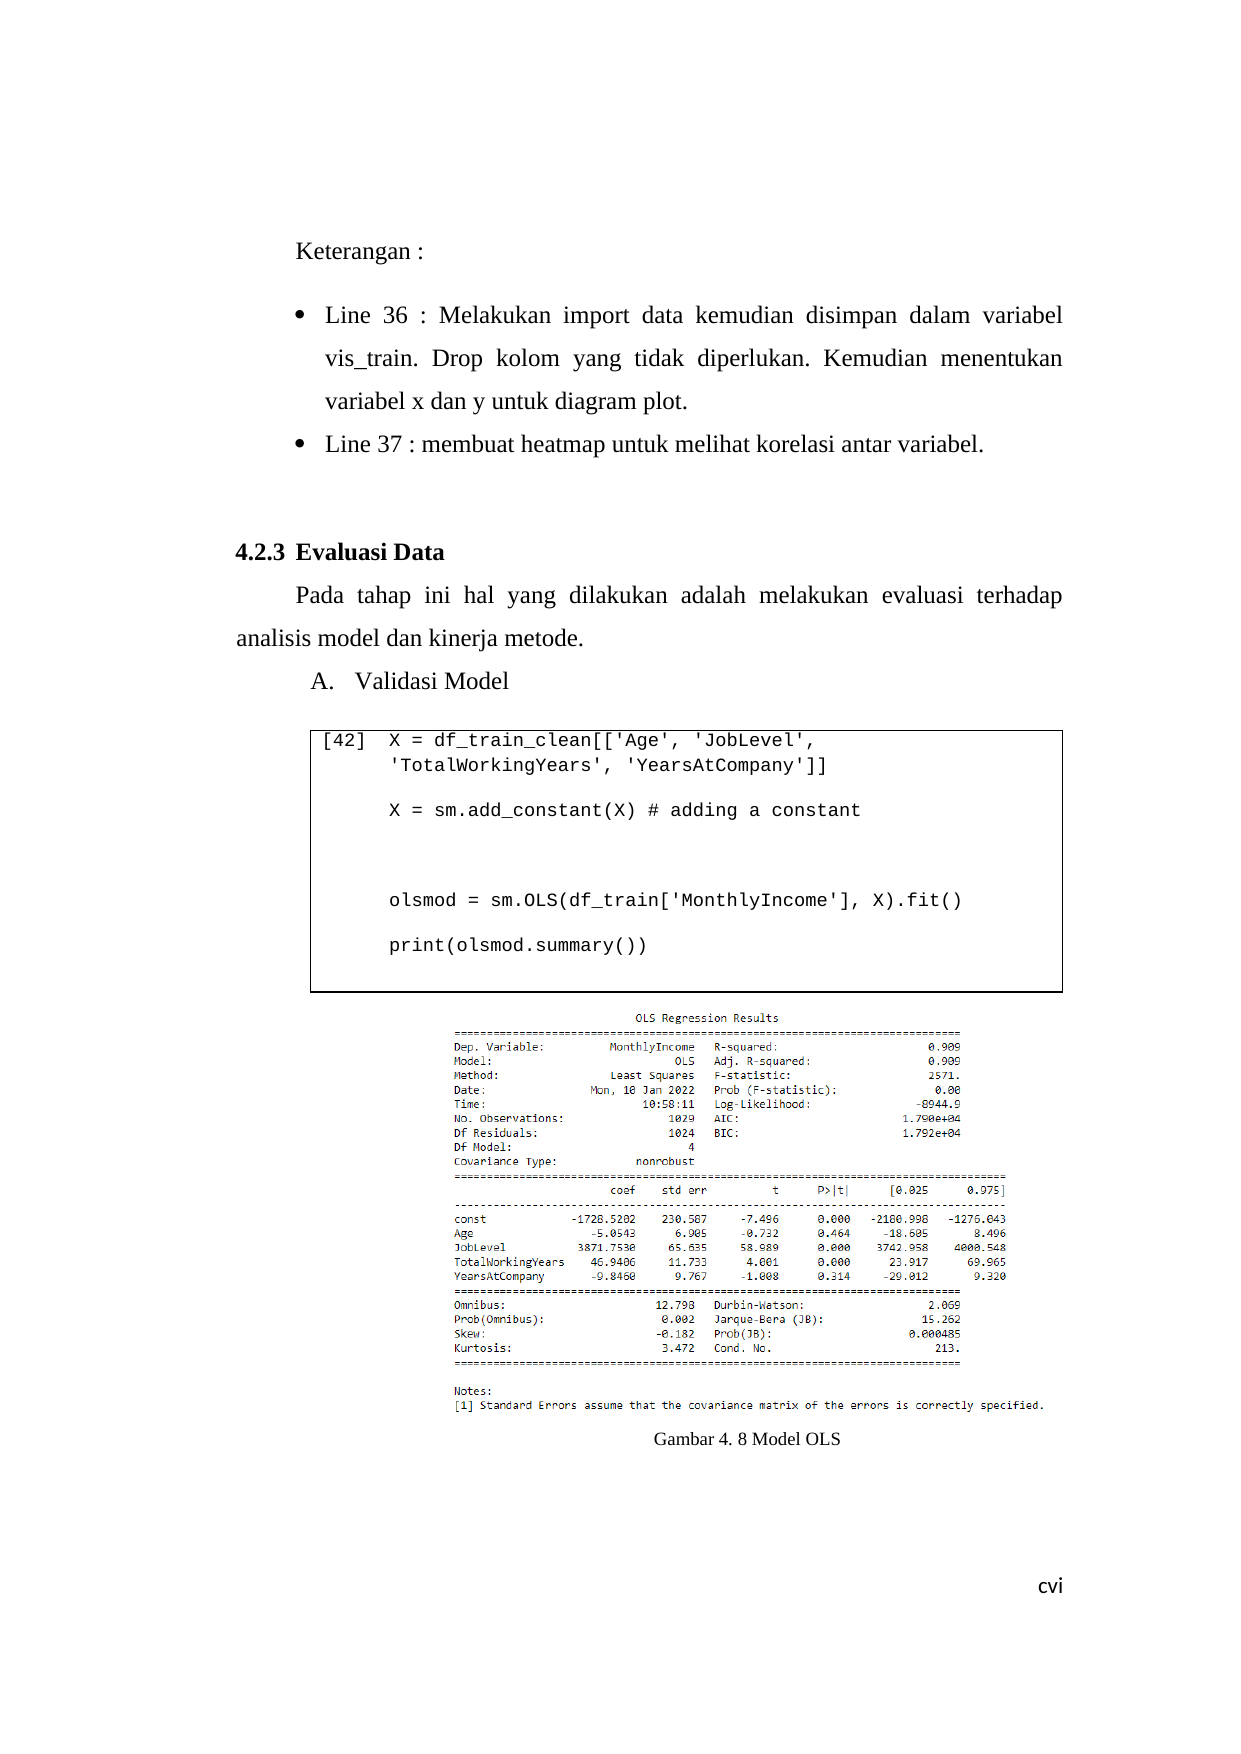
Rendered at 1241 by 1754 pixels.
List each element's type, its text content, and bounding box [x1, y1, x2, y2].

table_header X = df_train_clean[['Age', 'JobLevel', 'TotalWorkingYears', 'YearsAtCompany']] X = sm.add_constant(X) # adding a constant olsmod = sm.OLS(df_train['MonthlyIncome'], X).fit() print(olsmod.summary()) [378, 731, 1062, 991]
list Line 36 : Melakukan import data kemudian disimpan dalam variabel vis_train. Drop kolom yang tidak diperlukan. Kemudian menentukan variabel x dan y untuk diagram plot. [295, 300, 1063, 415]
picture [442, 1007, 1053, 1419]
table_header [42] [311, 731, 378, 991]
subtitle Evaluasi Data [235, 537, 1063, 565]
list Validasi Model [310, 666, 1063, 695]
list Line 37 : membuat heatmap untuk melihat korelasi antar variabel. [295, 429, 1063, 458]
list Pada tahap ini hal yang dilakukan adalah melakukan evaluasi terhadap analisis model dan kinerja metode. [236, 580, 1063, 652]
text Keterangan : [236, 236, 1063, 265]
